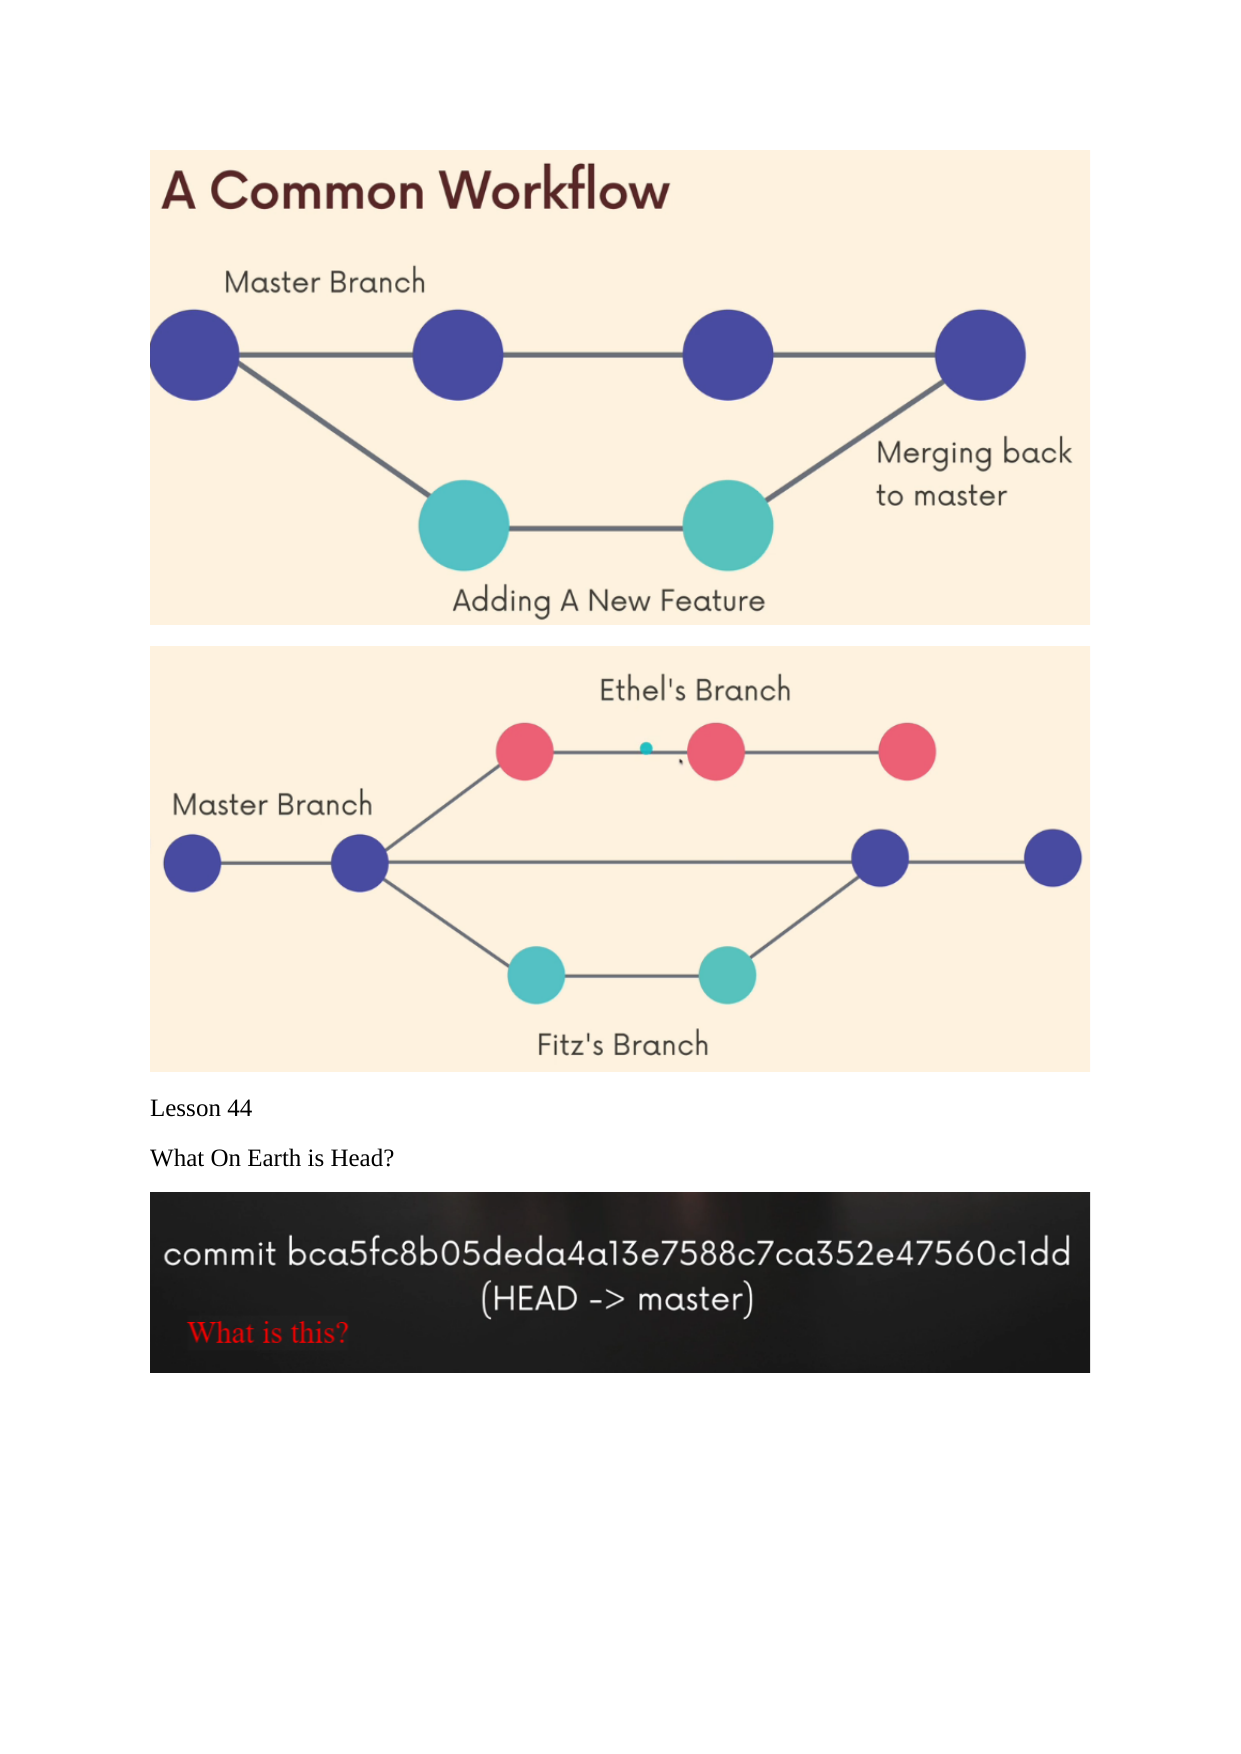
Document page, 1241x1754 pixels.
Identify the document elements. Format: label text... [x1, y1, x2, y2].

text What On Earth is Head? [150, 1143, 1090, 1172]
picture [150, 1192, 1091, 1373]
picture [150, 646, 1091, 1072]
picture [150, 150, 1091, 625]
text Lesson 44 [150, 1093, 1090, 1122]
